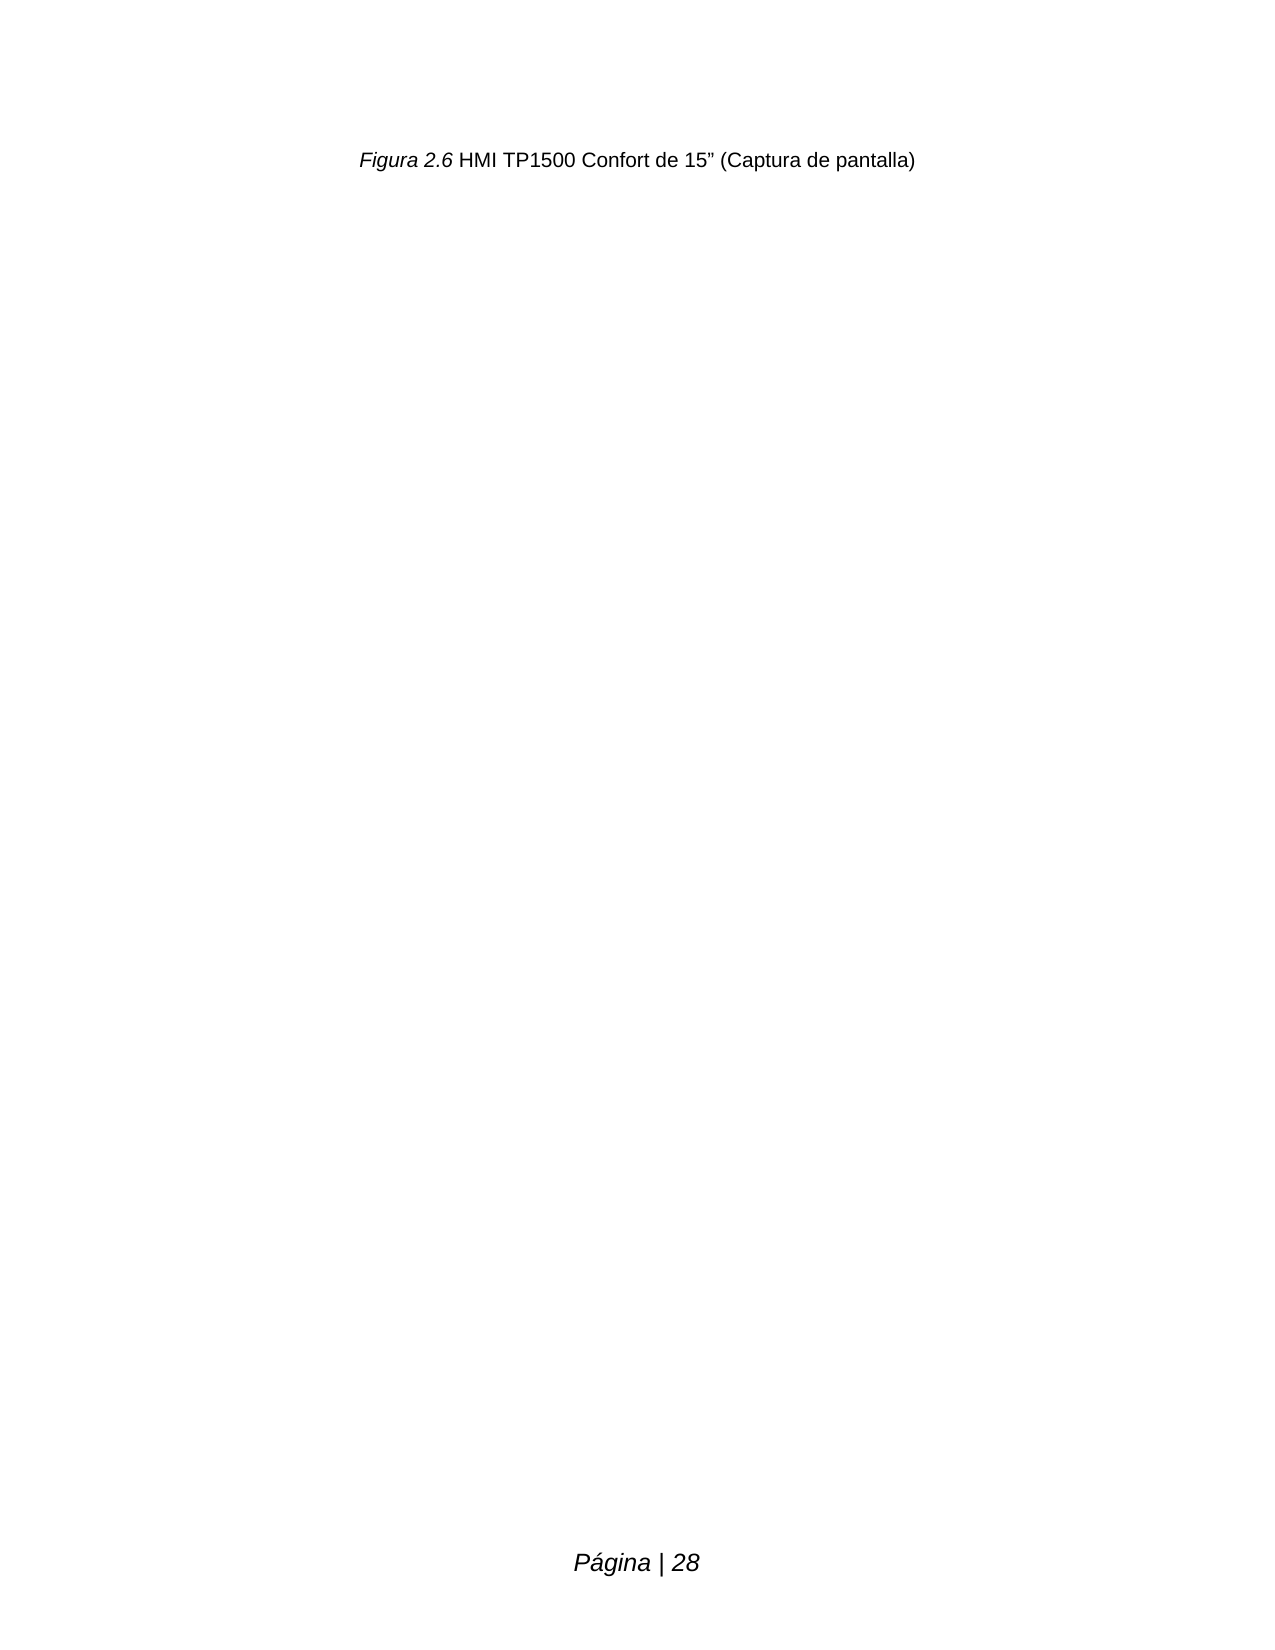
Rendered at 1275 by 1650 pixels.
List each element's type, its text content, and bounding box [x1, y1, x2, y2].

text Figura 2.6 HMI TP1500 Confort de 15” (Captura de pantalla) [177, 148, 1098, 172]
